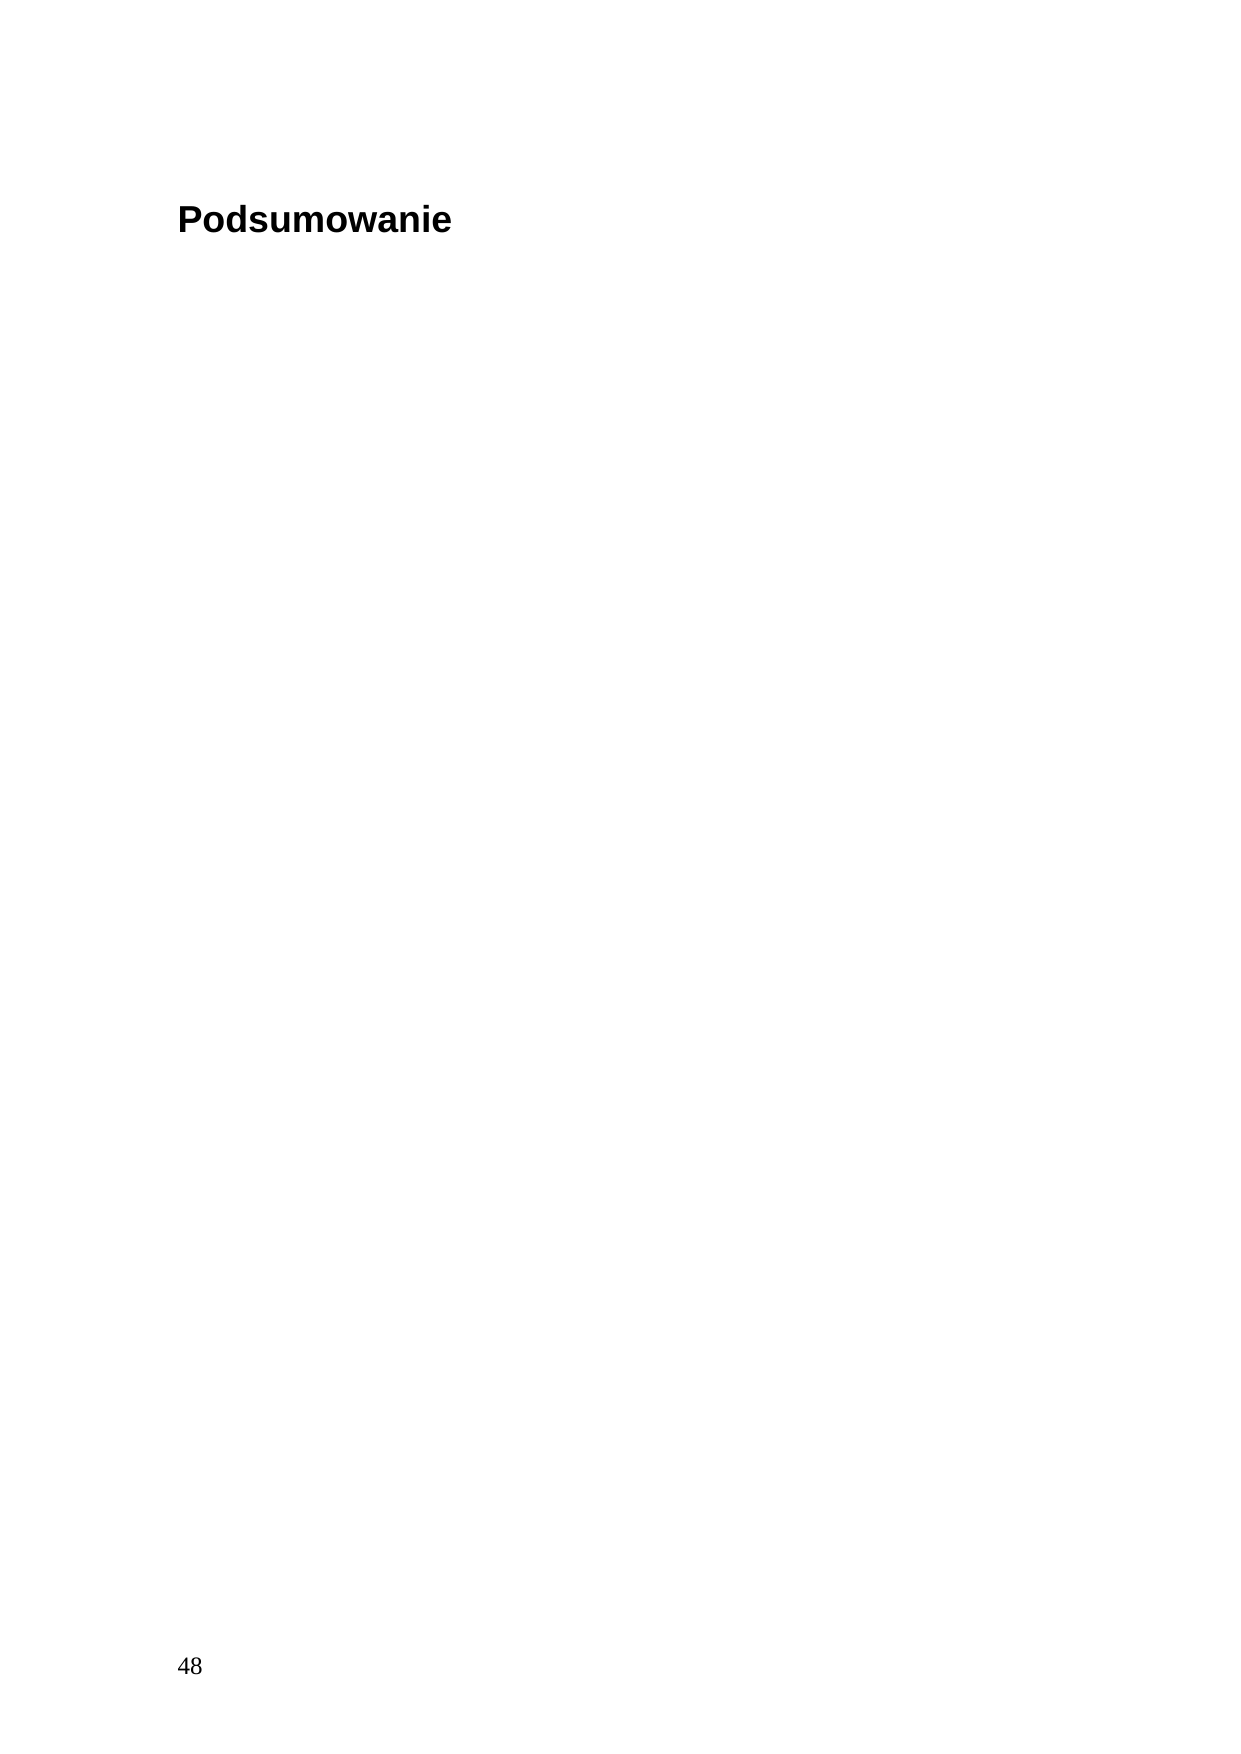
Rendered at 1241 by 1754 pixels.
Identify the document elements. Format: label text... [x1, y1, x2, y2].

subtitle Podsumowanie [177, 198, 1122, 241]
